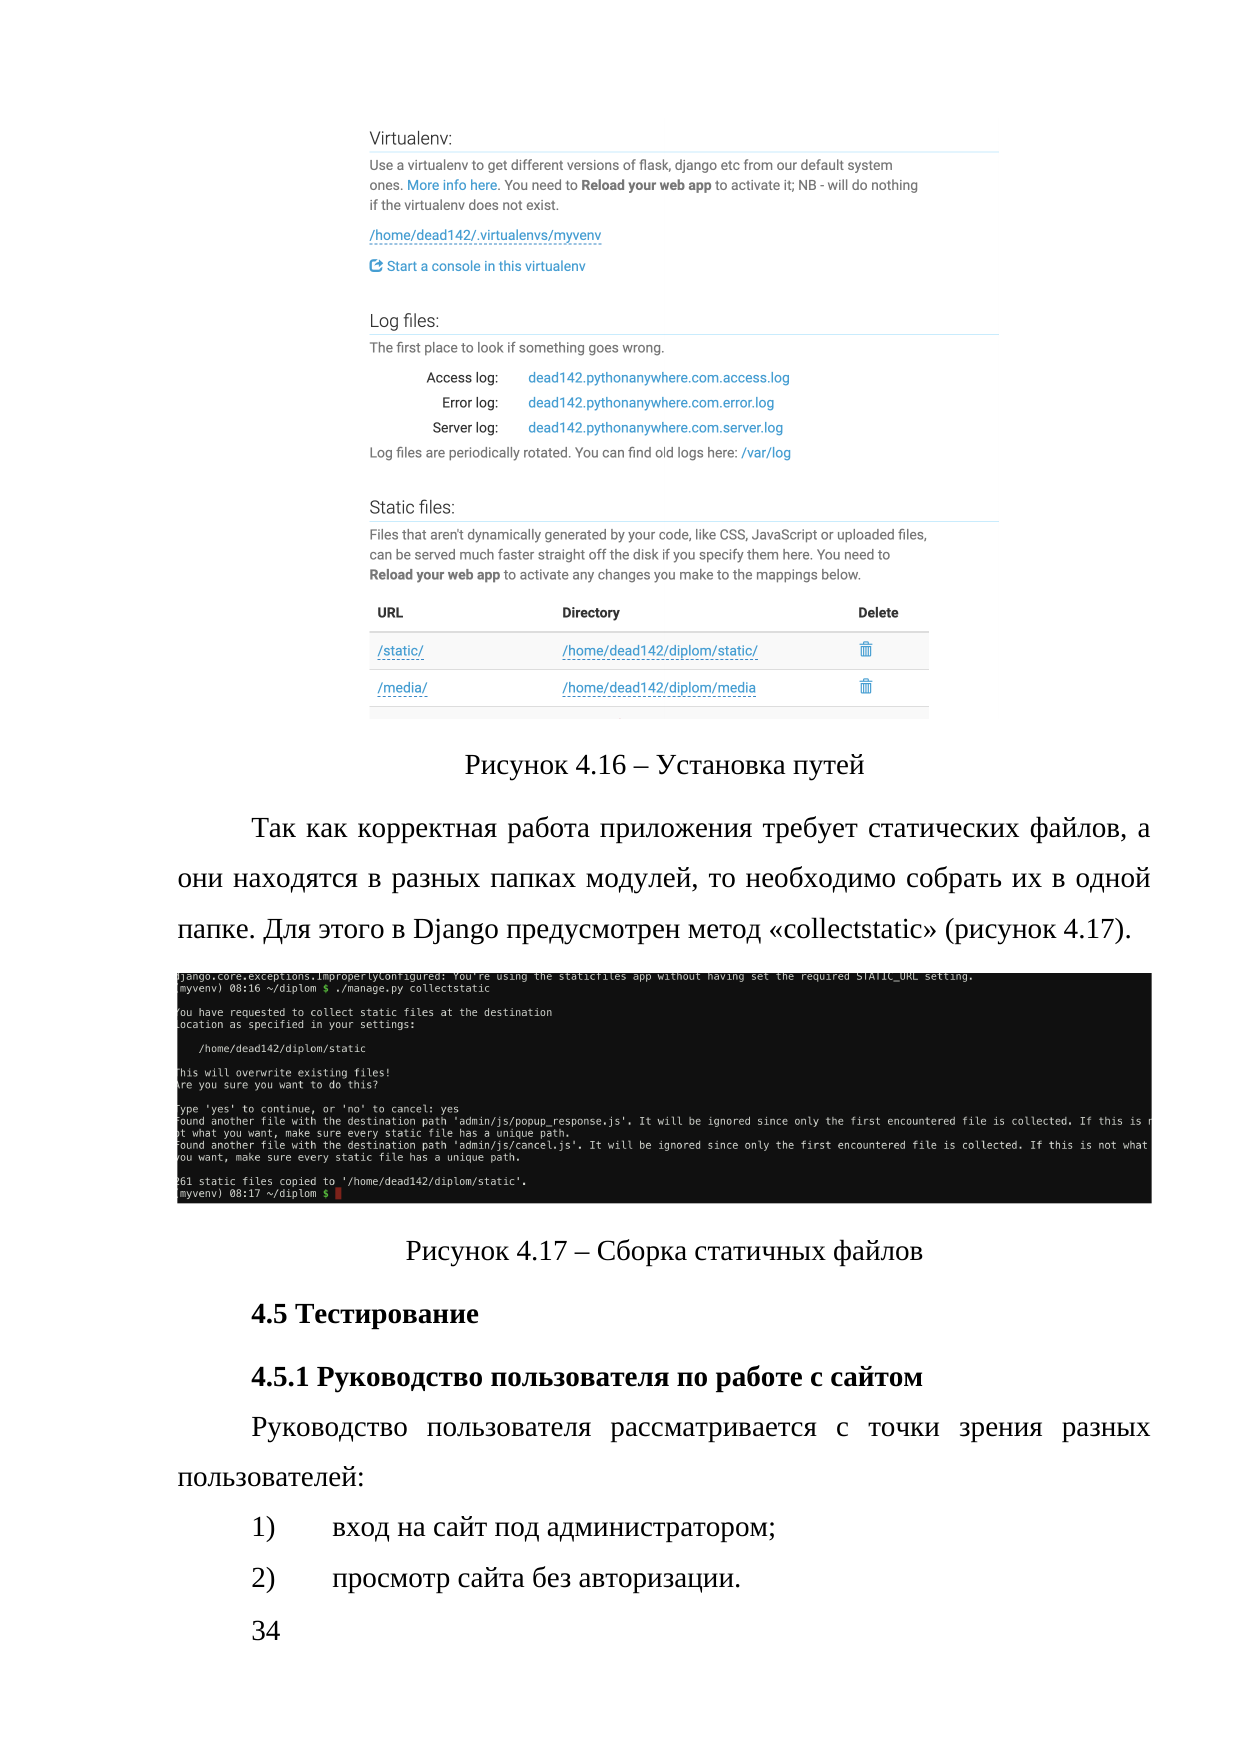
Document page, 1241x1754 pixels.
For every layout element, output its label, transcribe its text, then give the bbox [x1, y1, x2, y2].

picture [177, 973, 1152, 1204]
subtitle 4.5.1 Руководство пользователя по работе с сайтом [177, 1359, 1152, 1392]
text Рисунок 4.16 – Установка путей [177, 747, 1152, 781]
list просмотр сайта без авторизации. [177, 1560, 1152, 1593]
text Так как корректная работа приложения требует статических файлов, а они находятся в разных папках модулей, то необходимо собрать их в одной папке. Для этого в Django предусмотрен метод «collectstatic» (рисунок 4.17). [177, 810, 1152, 944]
text Руководство пользователя рассматривается с точки зрения разных пользователей: [177, 1409, 1152, 1493]
text Рисунок 4.17 – Сборка статичных файлов [177, 1233, 1152, 1267]
subtitle 4.5 Тестирование [177, 1296, 1152, 1329]
list вход на сайт под администратором; [177, 1509, 1152, 1543]
picture [330, 118, 999, 719]
